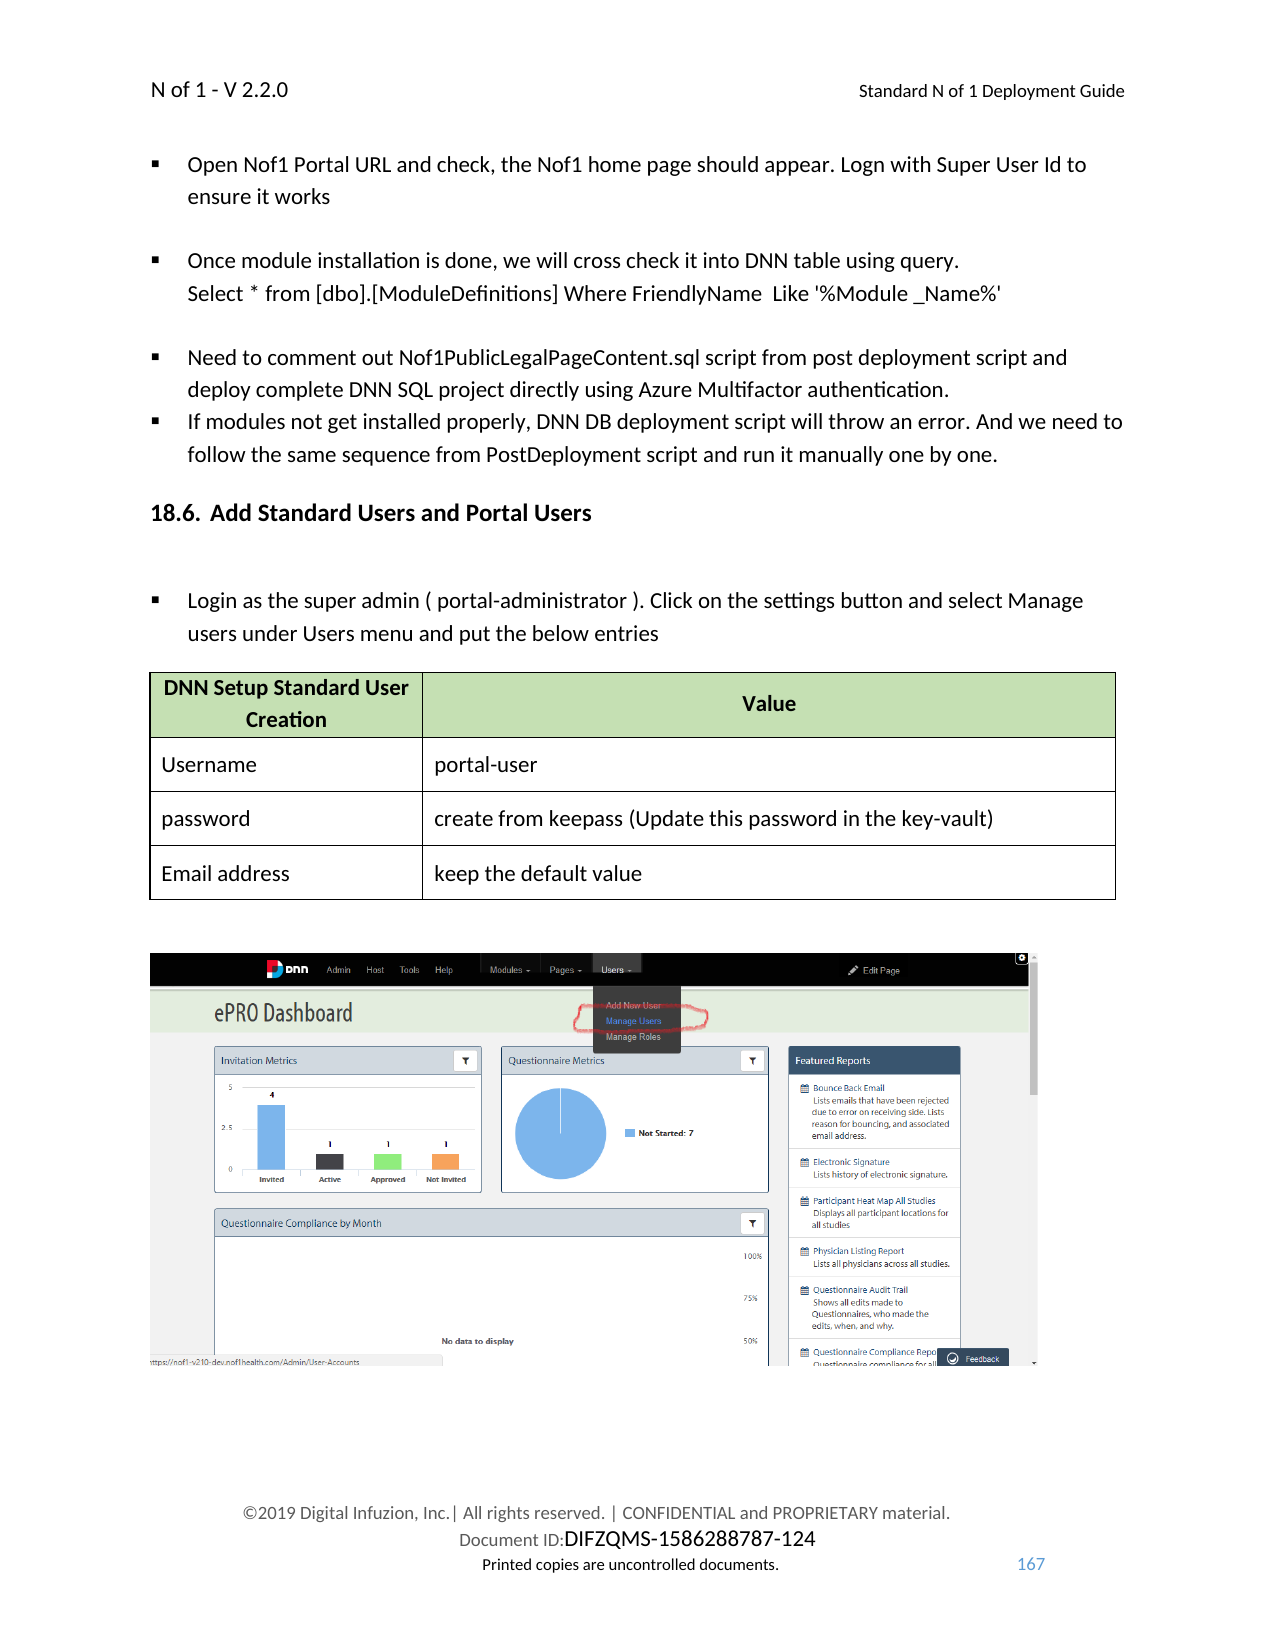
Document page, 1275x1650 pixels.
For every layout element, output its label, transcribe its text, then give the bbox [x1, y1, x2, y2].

table_cell create from keepass (Update this password in the key-vault) [423, 792, 1115, 845]
table_header Value [423, 673, 1115, 737]
table_header DNN Setup Standard User Creation [151, 673, 422, 737]
list Once module installation is done, we will cross check it into DNN table using query. [150, 247, 1125, 274]
subtitle Add Standard Users and Portal Users [150, 497, 1125, 527]
table_cell Username [151, 738, 422, 791]
list If modules not get installed properly, DNN DB deployment script will throw an error. And we need to follow the same sequence from PostDeployment script and run it manually one by one. [150, 407, 1125, 468]
picture [150, 953, 1038, 1366]
table_cell keep the default value [423, 846, 1115, 899]
list Need to comment out Nof1PublicLegalPageContent.sql script from post deployment script and deploy complete DNN SQL project directly using Azure Multifactor authentication. [150, 343, 1125, 403]
table_cell Email address [151, 846, 422, 899]
list Select * from [dbo].[ModuleDefinitions] Where FriendlyName Like '%Module _Name%' [187, 279, 1125, 307]
table_cell portal-user [423, 738, 1115, 791]
list Login as the super admin ( portal-administrator ). Click on the settings button and select Manage users under Users menu and put the below entries [150, 587, 1125, 647]
list Open Nof1 Portal URL and check, the Nof1 home page should appear. Logn with Super User Id to ensure it works [150, 150, 1125, 210]
table_cell password [151, 792, 422, 845]
